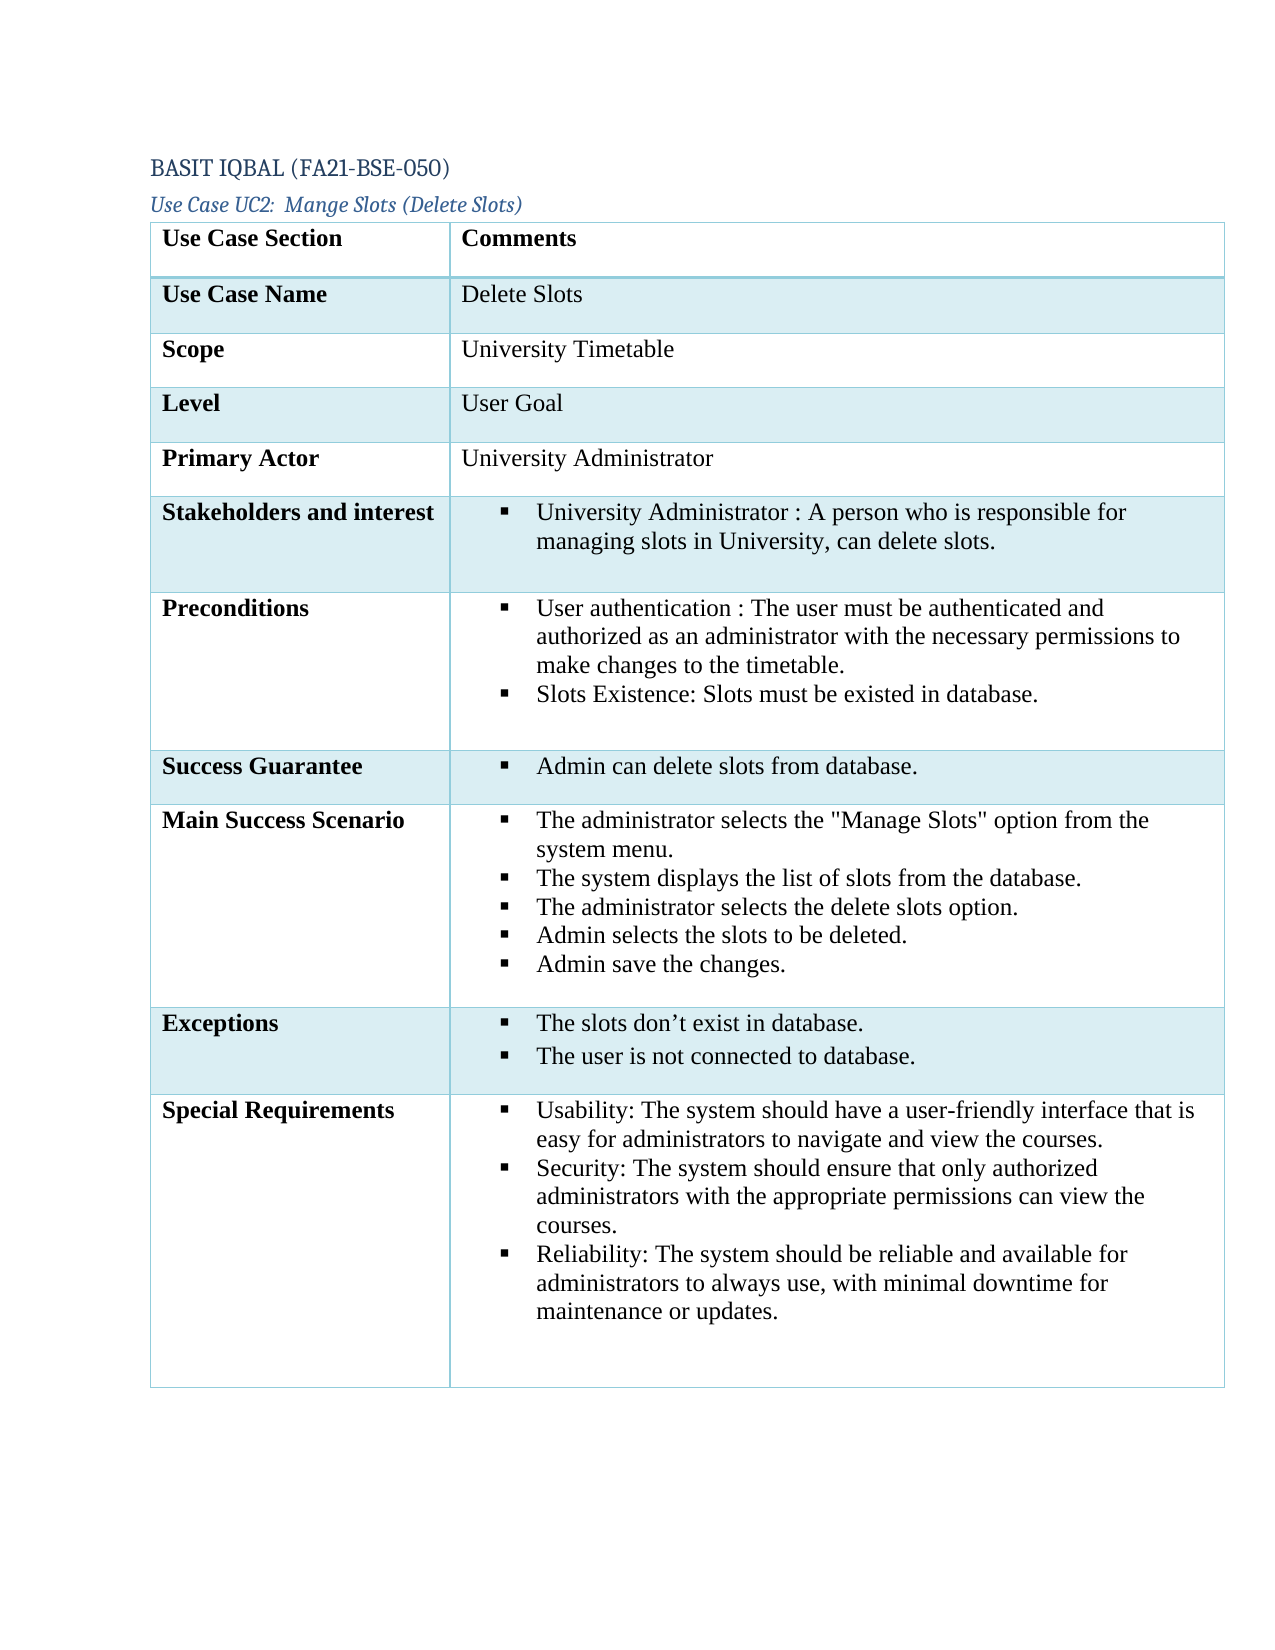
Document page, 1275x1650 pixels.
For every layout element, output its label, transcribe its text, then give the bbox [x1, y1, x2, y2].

table_cell The slots don’t exist in database. The user is not connected to database. [451, 1008, 1224, 1094]
subtitle Use Case UC2: Mange Slots (Delete Slots) [150, 191, 1125, 218]
table_header Comments [451, 223, 1224, 276]
table_cell Exceptions [151, 1008, 449, 1094]
table_cell Stakeholders and interest [151, 497, 449, 592]
table_cell University Administrator [451, 443, 1224, 496]
table_cell Admin can delete slots from database. [451, 751, 1224, 804]
table_cell Special Requirements [151, 1095, 449, 1387]
table_cell Preconditions [151, 593, 449, 750]
table_cell University Timetable [451, 334, 1224, 387]
table_cell The administrator selects the "Manage Slots" option from the system menu. The system displays the list of slots from the database. The administrator selects the delete slots option. Admin selects the slots to be deleted. Admin save the changes. [451, 805, 1224, 1007]
table_cell Scope [151, 334, 449, 387]
table_cell User Goal [451, 388, 1224, 442]
table_cell Success Guarantee [151, 751, 449, 804]
table_cell Main Success Scenario [151, 805, 449, 1007]
table_cell Level [151, 388, 449, 442]
table_cell Delete Slots [451, 279, 1224, 333]
table_cell University Administrator : A person who is responsible for managing slots in University, can delete slots. [451, 497, 1224, 592]
table_cell Use Case Name [151, 279, 449, 333]
table_cell User authentication : The user must be authenticated and authorized as an administrator with the necessary permissions to make changes to the timetable. Slots Existence: Slots must be existed in database. [451, 593, 1224, 750]
subtitle BASIT IQBAL (FA21-BSE-050) [150, 154, 1125, 183]
table_cell Usability: The system should have a user-friendly interface that is easy for administrators to navigate and view the courses. Security: The system should ensure that only authorized administrators with the appropriate permissions can view the courses. Reliability: The system should be reliable and available for administrators to always use, with minimal downtime for maintenance or updates. [451, 1095, 1224, 1387]
table_cell Primary Actor [151, 443, 449, 496]
table_header Use Case Section [151, 223, 449, 276]
